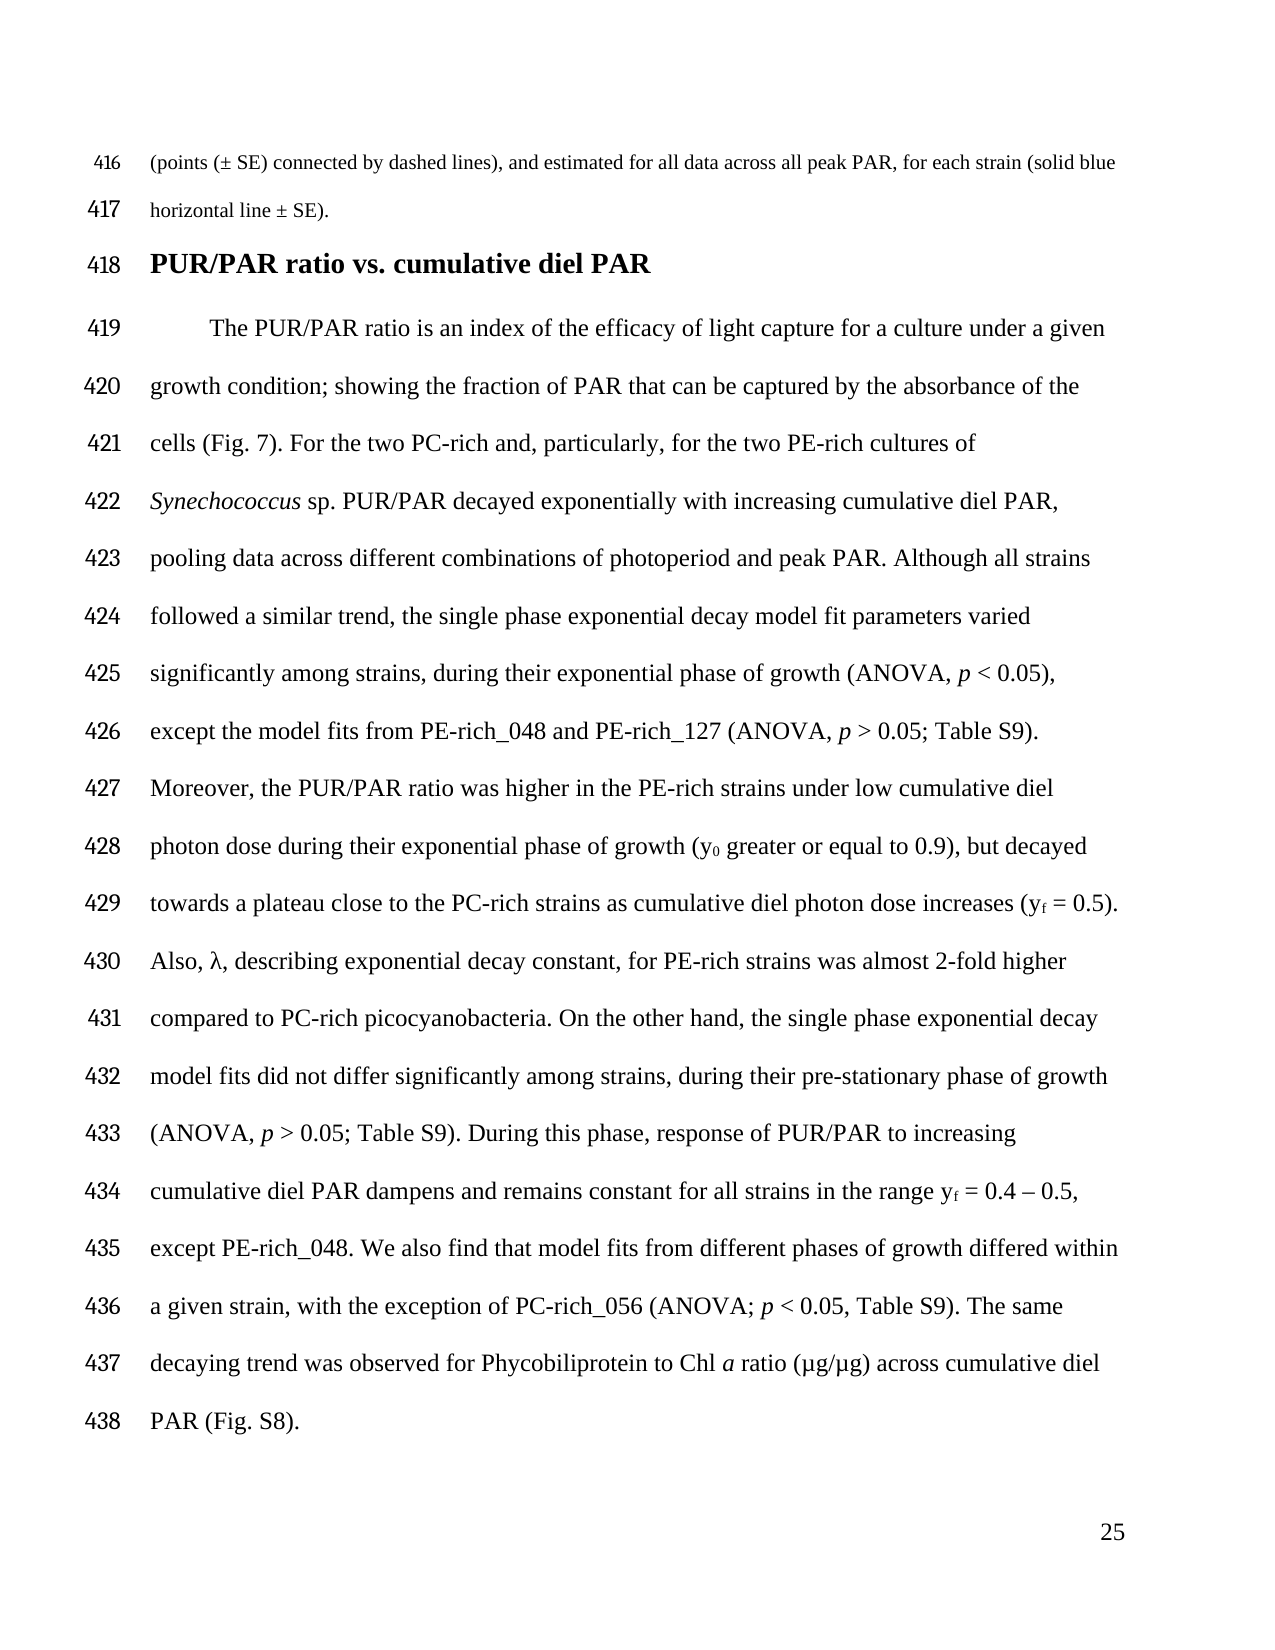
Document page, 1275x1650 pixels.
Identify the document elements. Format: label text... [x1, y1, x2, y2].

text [150, 150, 1125, 222]
text The PUR/PAR ratio is an index of the efficacy of light capture for a culture under a given growth condition; showing the fraction of PAR that can be captured by the absorbance of the cells (Fig. 7). For the two PC-rich and, particularly, for the two PE-rich cultures of Synechococcus sp. PUR/PAR decayed exponentially with increasing cumulative diel PAR, pooling data across different combinations of photoperiod and peak PAR. Although all strains followed a similar trend, the single phase exponential decay model fit parameters varied significantly among strains, during their exponential phase of growth (ANOVA, p < 0.05), except the model fits from PE-rich_048 and PE-rich_127 (ANOVA, p > 0.05; Table S9). Moreover, the PUR/PAR ratio was higher in the PE-rich strains under low cumulative diel photon dose during their exponential phase of growth (y0 greater or equal to 0.9), but decayed towards a plateau close to the PC-rich strains as cumulative diel photon dose increases (yf = 0.5). Also, λ, describing exponential decay constant, for PE-rich strains was almost 2-fold higher compared to PC-rich picocyanobacteria. On the other hand, the single phase exponential decay model fits did not differ significantly among strains, during their pre-stationary phase of growth (ANOVA, p > 0.05; Table S9). During this phase, response of PUR/PAR to increasing cumulative diel PAR dampens and remains constant for all strains in the range yf = 0.4 – 0.5, except PE-rich_048. We also find that model fits from different phases of growth differed within a given strain, with the exception of PC-rich_056 (ANOVA; p < 0.05, Table S9). The same decaying trend was observed for Phycobiliprotein to Chl a ratio (µg/µg) across cumulative diel PAR (Fig. S8). [150, 313, 1125, 1434]
subtitle PUR/PAR ratio vs. cumulative diel PAR [150, 246, 1125, 280]
